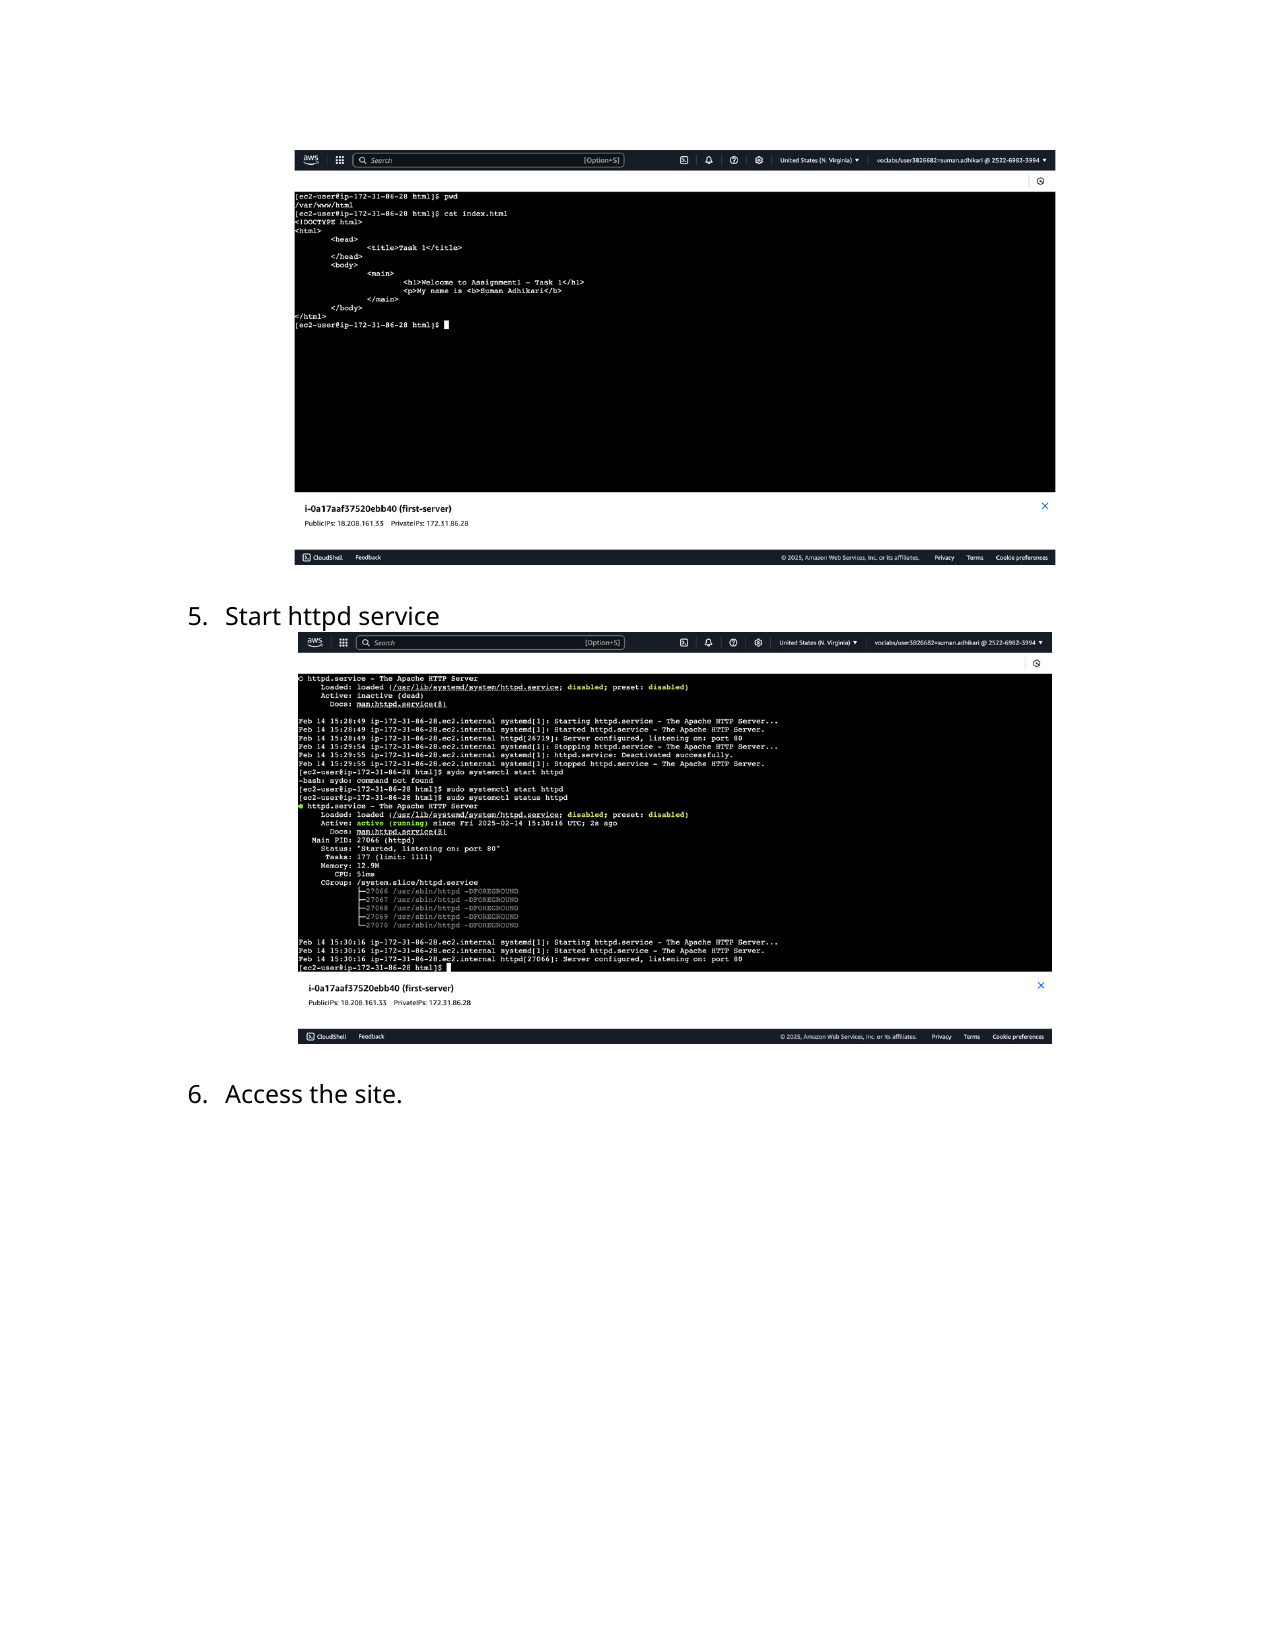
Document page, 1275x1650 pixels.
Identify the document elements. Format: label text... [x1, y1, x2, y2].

picture [298, 632, 1052, 1044]
list Access the site. [187, 1077, 1125, 1111]
list Start httpd service [187, 599, 1125, 633]
picture [294, 150, 1056, 565]
